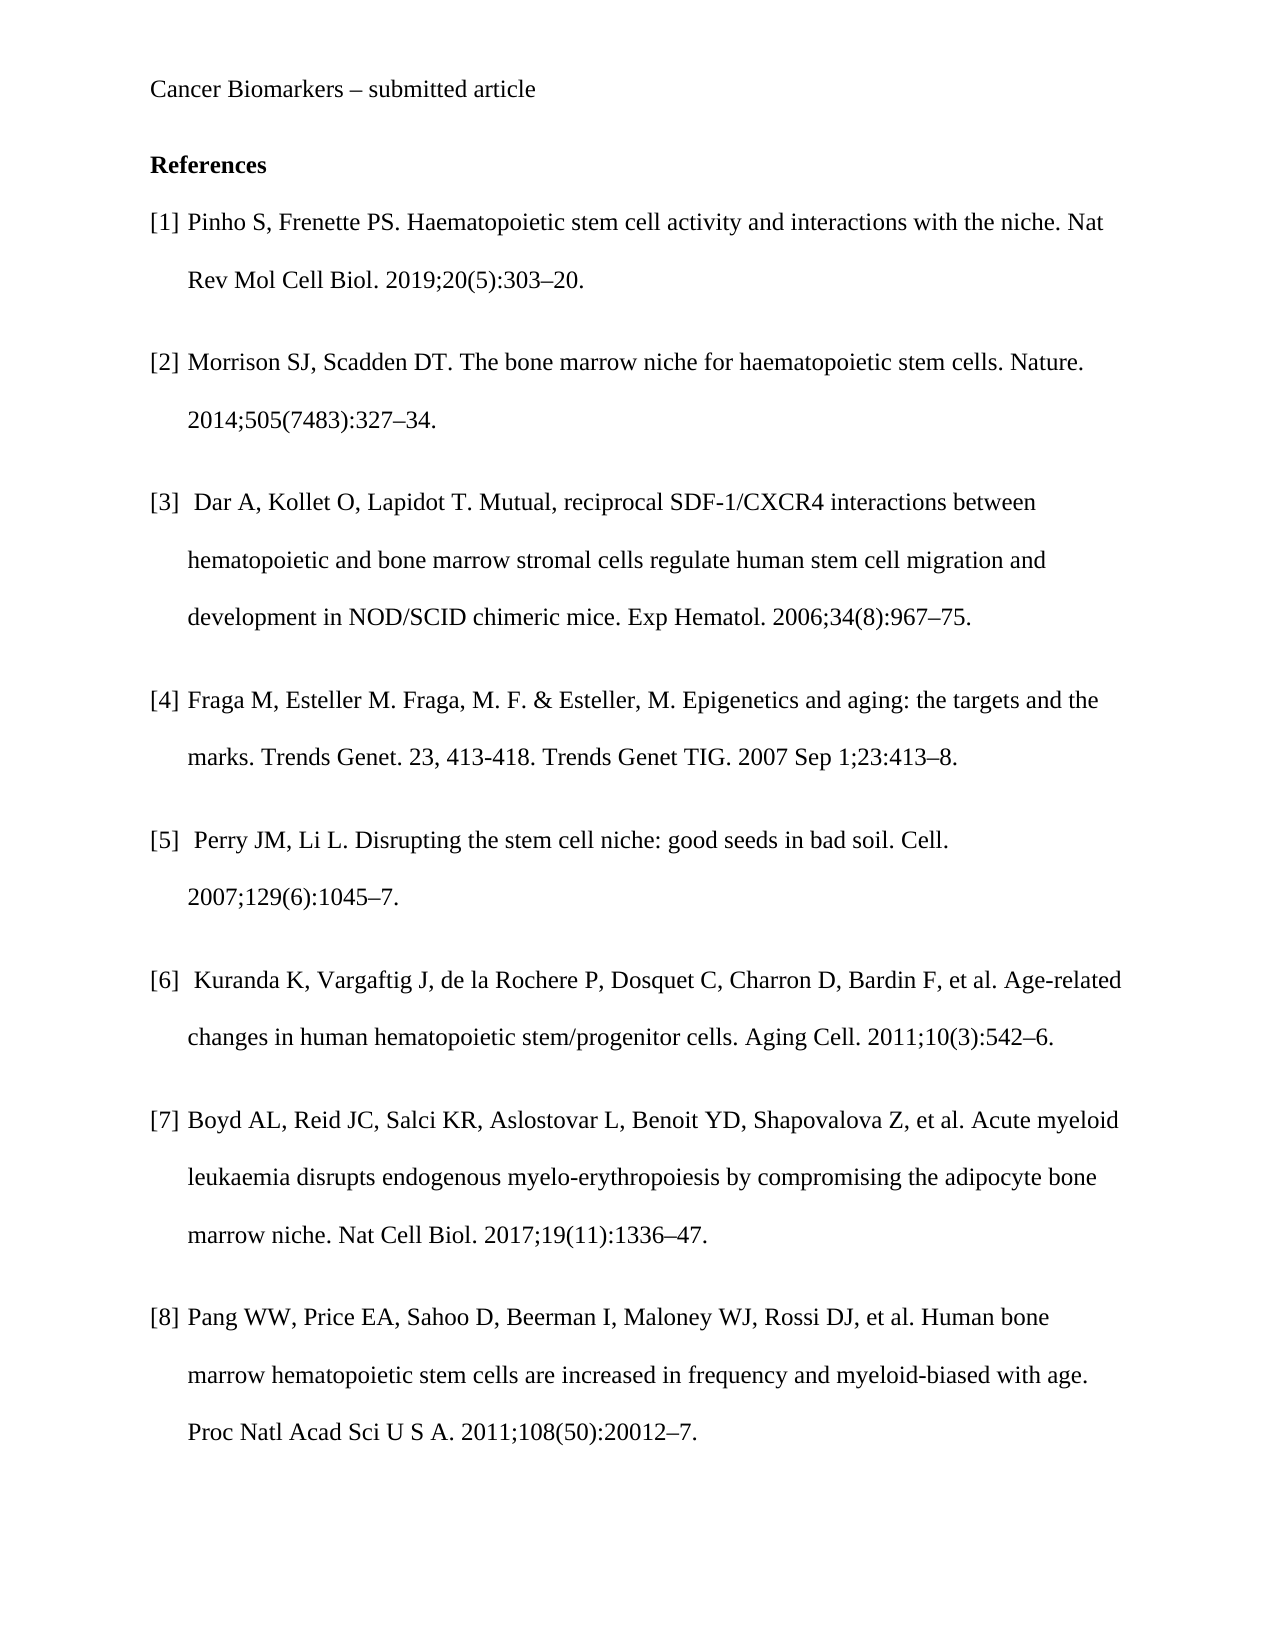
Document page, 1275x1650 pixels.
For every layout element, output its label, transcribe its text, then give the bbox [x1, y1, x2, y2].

list Pang WW, Price EA, Sahoo D, Beerman I, Maloney WJ, Rossi DJ, et al. Human bone marrow hematopoietic stem cells are increased in frequency and myeloid-biased with age. Proc Natl Acad Sci U S A. 2011;108(50):20012–7. [150, 1302, 1125, 1446]
list Morrison SJ, Scadden DT. The bone marrow niche for haematopoietic stem cells. Nature. 2014;505(7483):327–34. [150, 347, 1125, 434]
list Perry JM, Li L. Disrupting the stem cell niche: good seeds in bad soil. Cell. 2007;129(6):1045–7. [150, 825, 1125, 911]
list Boyd AL, Reid JC, Salci KR, Aslostovar L, Benoit YD, Shapovalova Z, et al. Acute myeloid leukaemia disrupts endogenous myelo-erythropoiesis by compromising the adipocyte bone marrow niche. Nat Cell Biol. 2017;19(11):1336–47. [150, 1105, 1125, 1249]
list Pinho S, Frenette PS. Haematopoietic stem cell activity and interactions with the niche. Nat Rev Mol Cell Biol. 2019;20(5):303–20. [150, 207, 1125, 294]
text References [150, 150, 1125, 179]
list Kuranda K, Vargaftig J, de la Rochere P, Dosquet C, Charron D, Bardin F, et al. Age-related changes in human hematopoietic stem/progenitor cells. Aging Cell. 2011;10(3):542–6. [150, 965, 1125, 1051]
list Fraga M, Esteller M. Fraga, M. F. & Esteller, M. Epigenetics and aging: the targets and the marks. Trends Genet. 23, 413-418. Trends Genet TIG. 2007 Sep 1;23:413–8. [150, 685, 1125, 771]
list Dar A, Kollet O, Lapidot T. Mutual, reciprocal SDF-1/CXCR4 interactions between hematopoietic and bone marrow stromal cells regulate human stem cell migration and development in NOD/SCID chimeric mice. Exp Hematol. 2006;34(8):967–75. [150, 487, 1125, 631]
